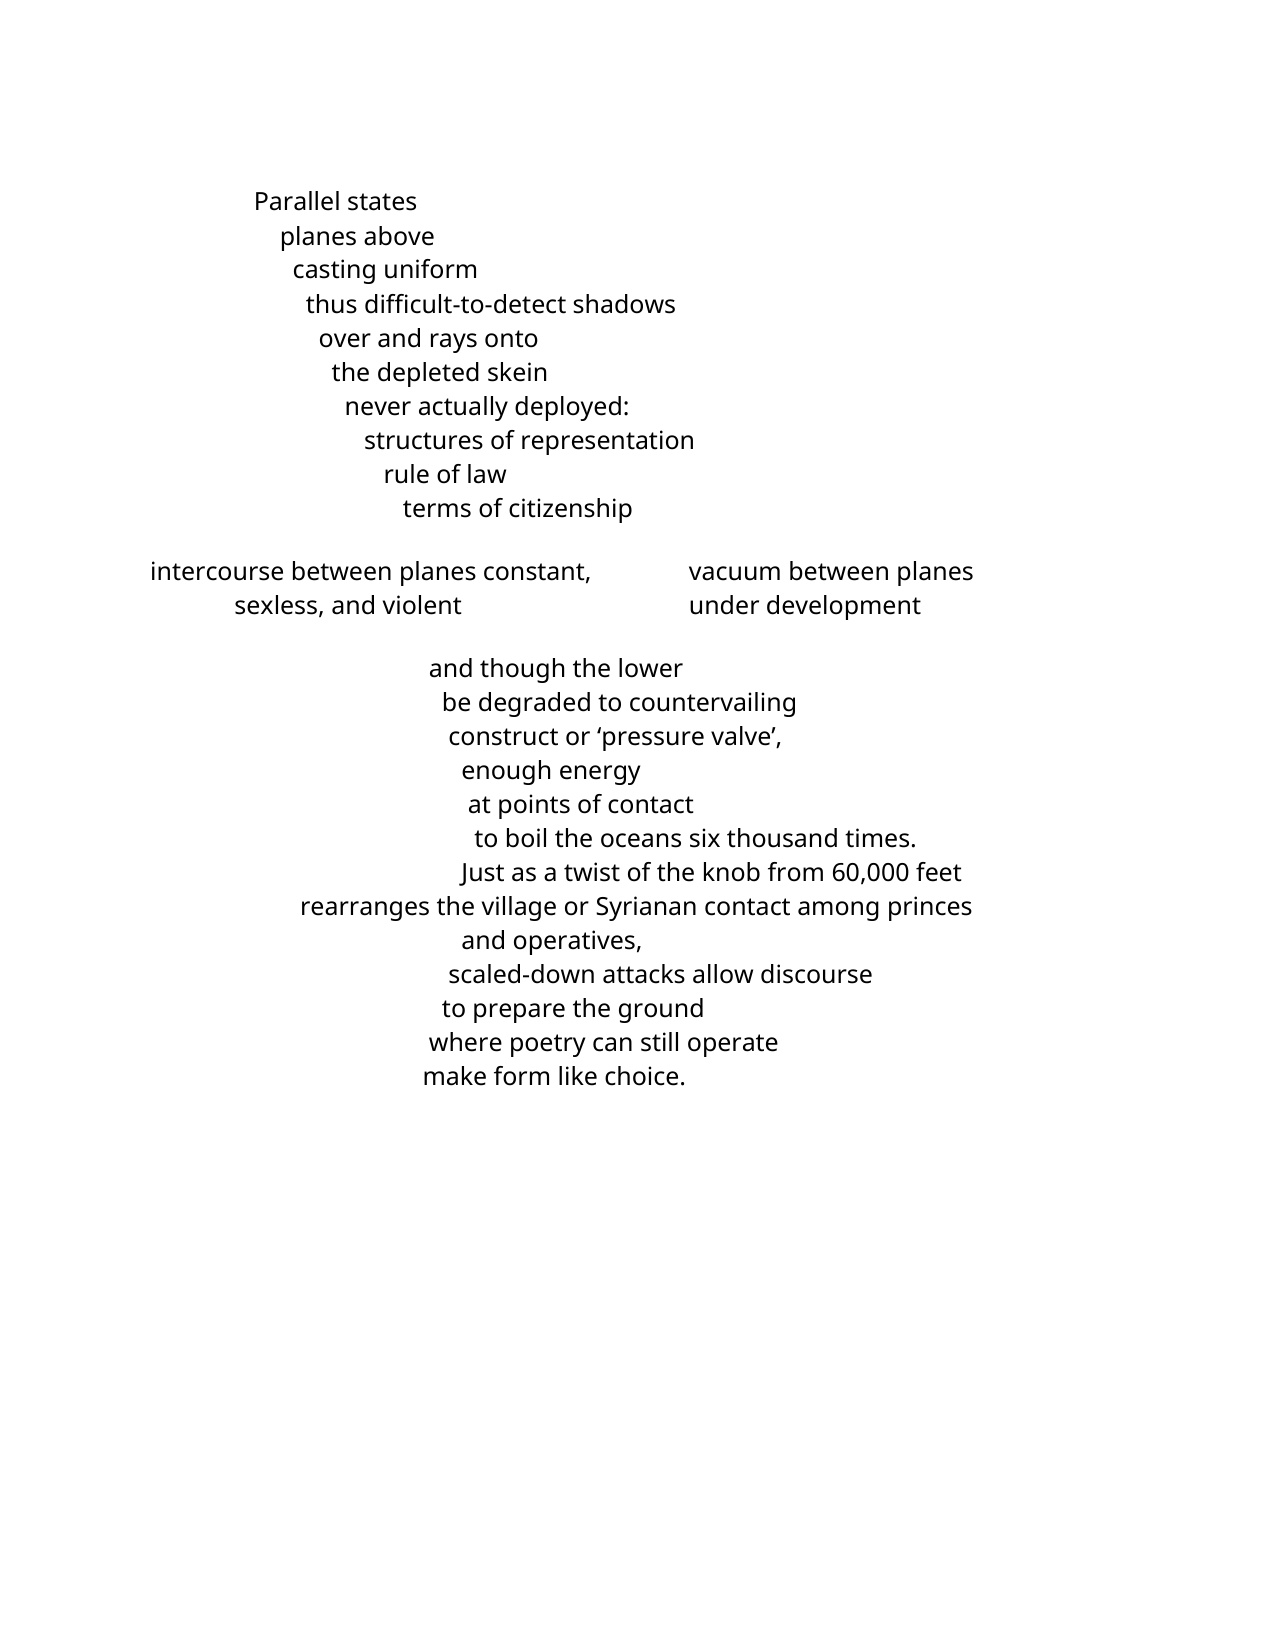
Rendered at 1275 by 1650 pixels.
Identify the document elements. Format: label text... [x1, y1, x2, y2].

text casting uniform [150, 252, 1125, 286]
text sexless, and violent under development [150, 587, 1125, 622]
text Just as a twist of the knob from 60,000 feet [150, 855, 1125, 889]
text construct or ‘pressure valve’, [150, 718, 1125, 752]
text where poetry can still operate [150, 1025, 1125, 1059]
text and though the lower [150, 650, 1125, 684]
text rearranges the village or Syrianan contact among princes [150, 889, 1125, 923]
text the depleted skein [150, 354, 1125, 388]
text be degraded to countervailing [150, 684, 1125, 718]
text thus difficult-to-detect shadows [150, 286, 1125, 320]
text planes above [150, 218, 1125, 252]
text terms of citizenship [150, 491, 1125, 525]
text structures of representation [150, 422, 1125, 457]
text rule of law [150, 457, 1125, 491]
text never actually deployed: [150, 388, 1125, 422]
text at points of contact [150, 787, 1125, 821]
text enough energy [150, 752, 1125, 787]
text to boil the oceans six thousand times. [150, 821, 1125, 855]
text to prepare the ground [150, 991, 1125, 1025]
text make form like choice. [150, 1059, 1125, 1093]
text Parallel states [150, 184, 1125, 218]
text scaled-down attacks allow discourse [150, 957, 1125, 991]
text intercourse between planes constant, vacuum between planes [150, 553, 1125, 587]
text and operatives, [150, 923, 1125, 957]
text over and rays onto [150, 320, 1125, 354]
